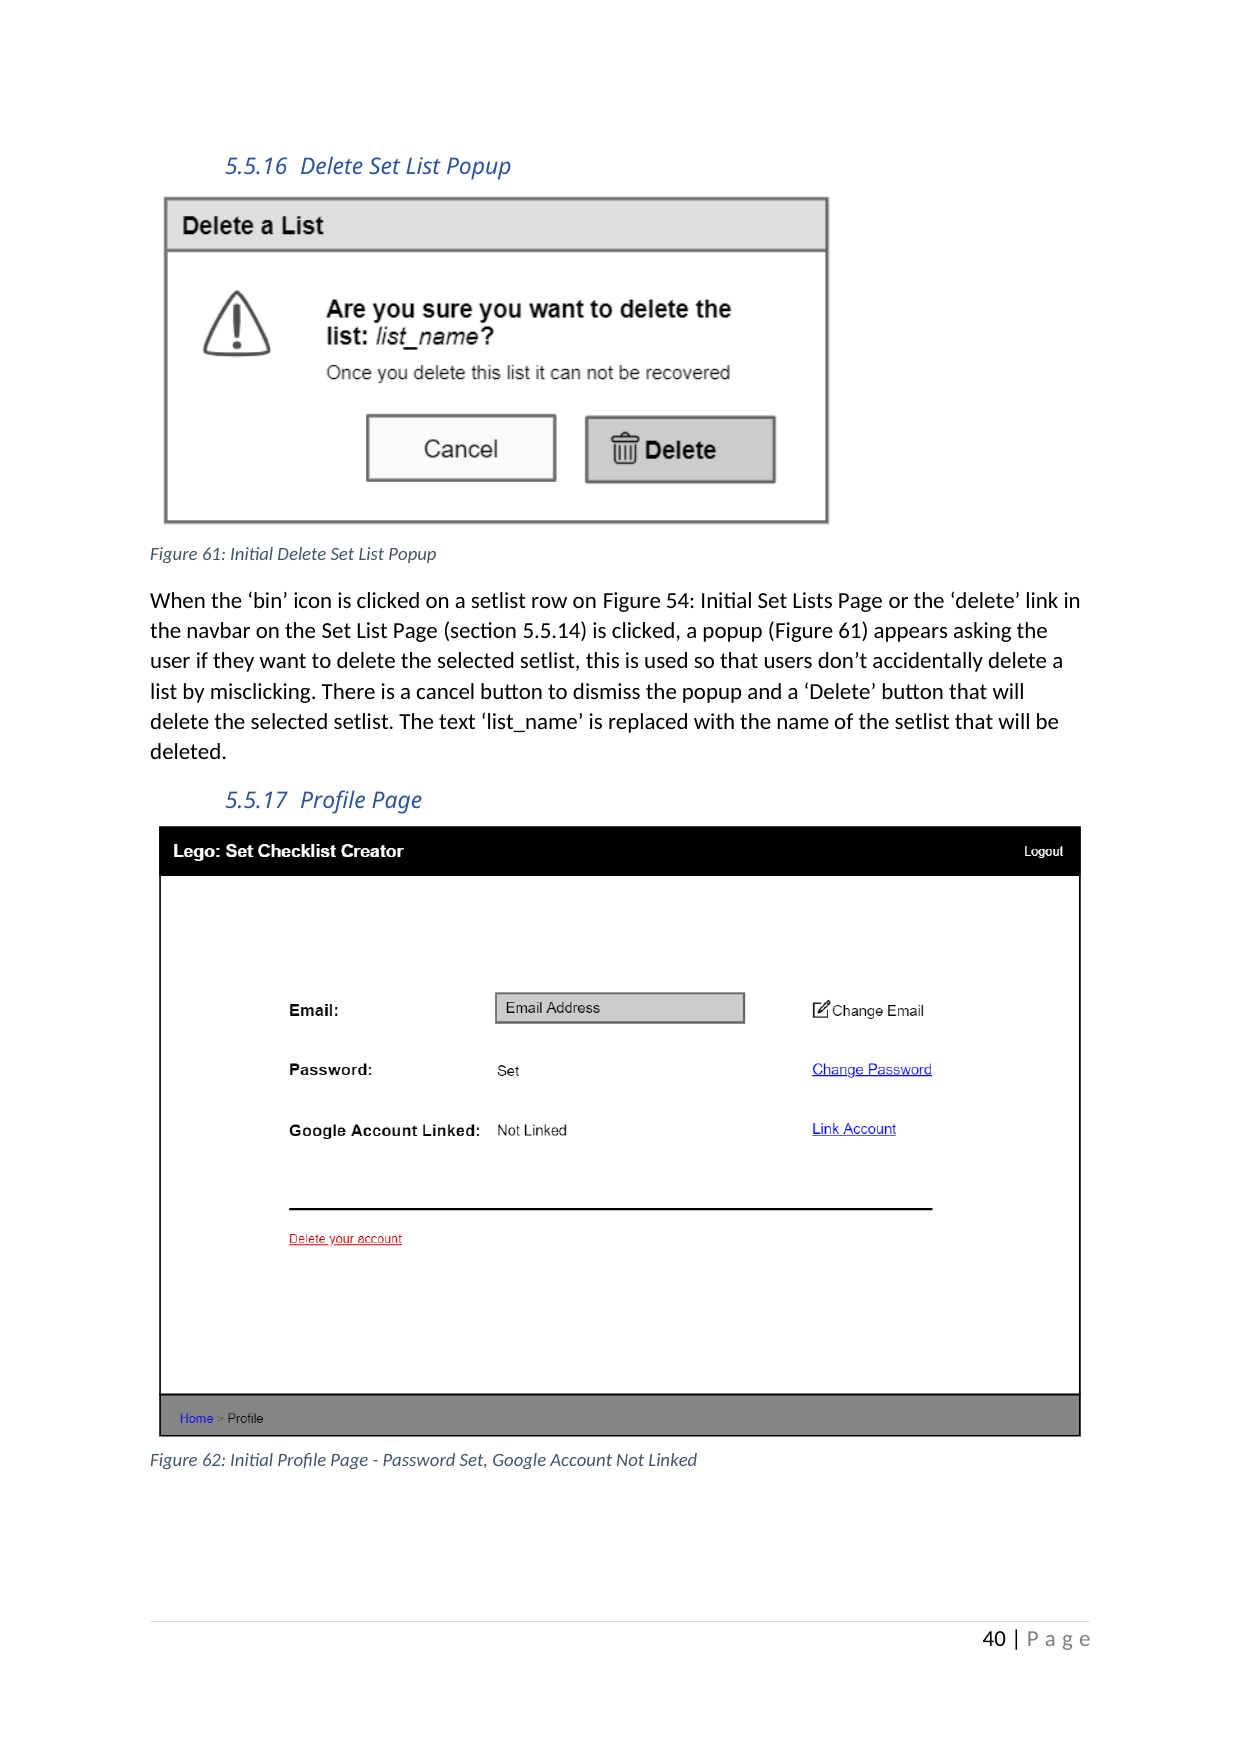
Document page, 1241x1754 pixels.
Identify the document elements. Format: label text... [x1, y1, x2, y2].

picture [150, 183, 846, 541]
subtitle Profile Page [225, 784, 1090, 815]
picture [150, 817, 1091, 1446]
subtitle Delete Set List Popup [225, 150, 1090, 181]
text When the ‘bin’ icon is clicked on a setlist row on Figure 54: Initial Set Lists Page or the ‘delete’ link in the navbar on the Set List Page (section 5.5.14) is clicked, a popup (Figure 61) appears asking the user if they want to delete the selected setlist, this is used so that users don’t accidentally delete a list by misclicking. There is a cancel button to dismiss the popup and a ‘Delete’ button that will delete the selected setlist. The text ‘list_name’ is replaced with the name of the setlist that will be deleted. [150, 586, 1090, 765]
